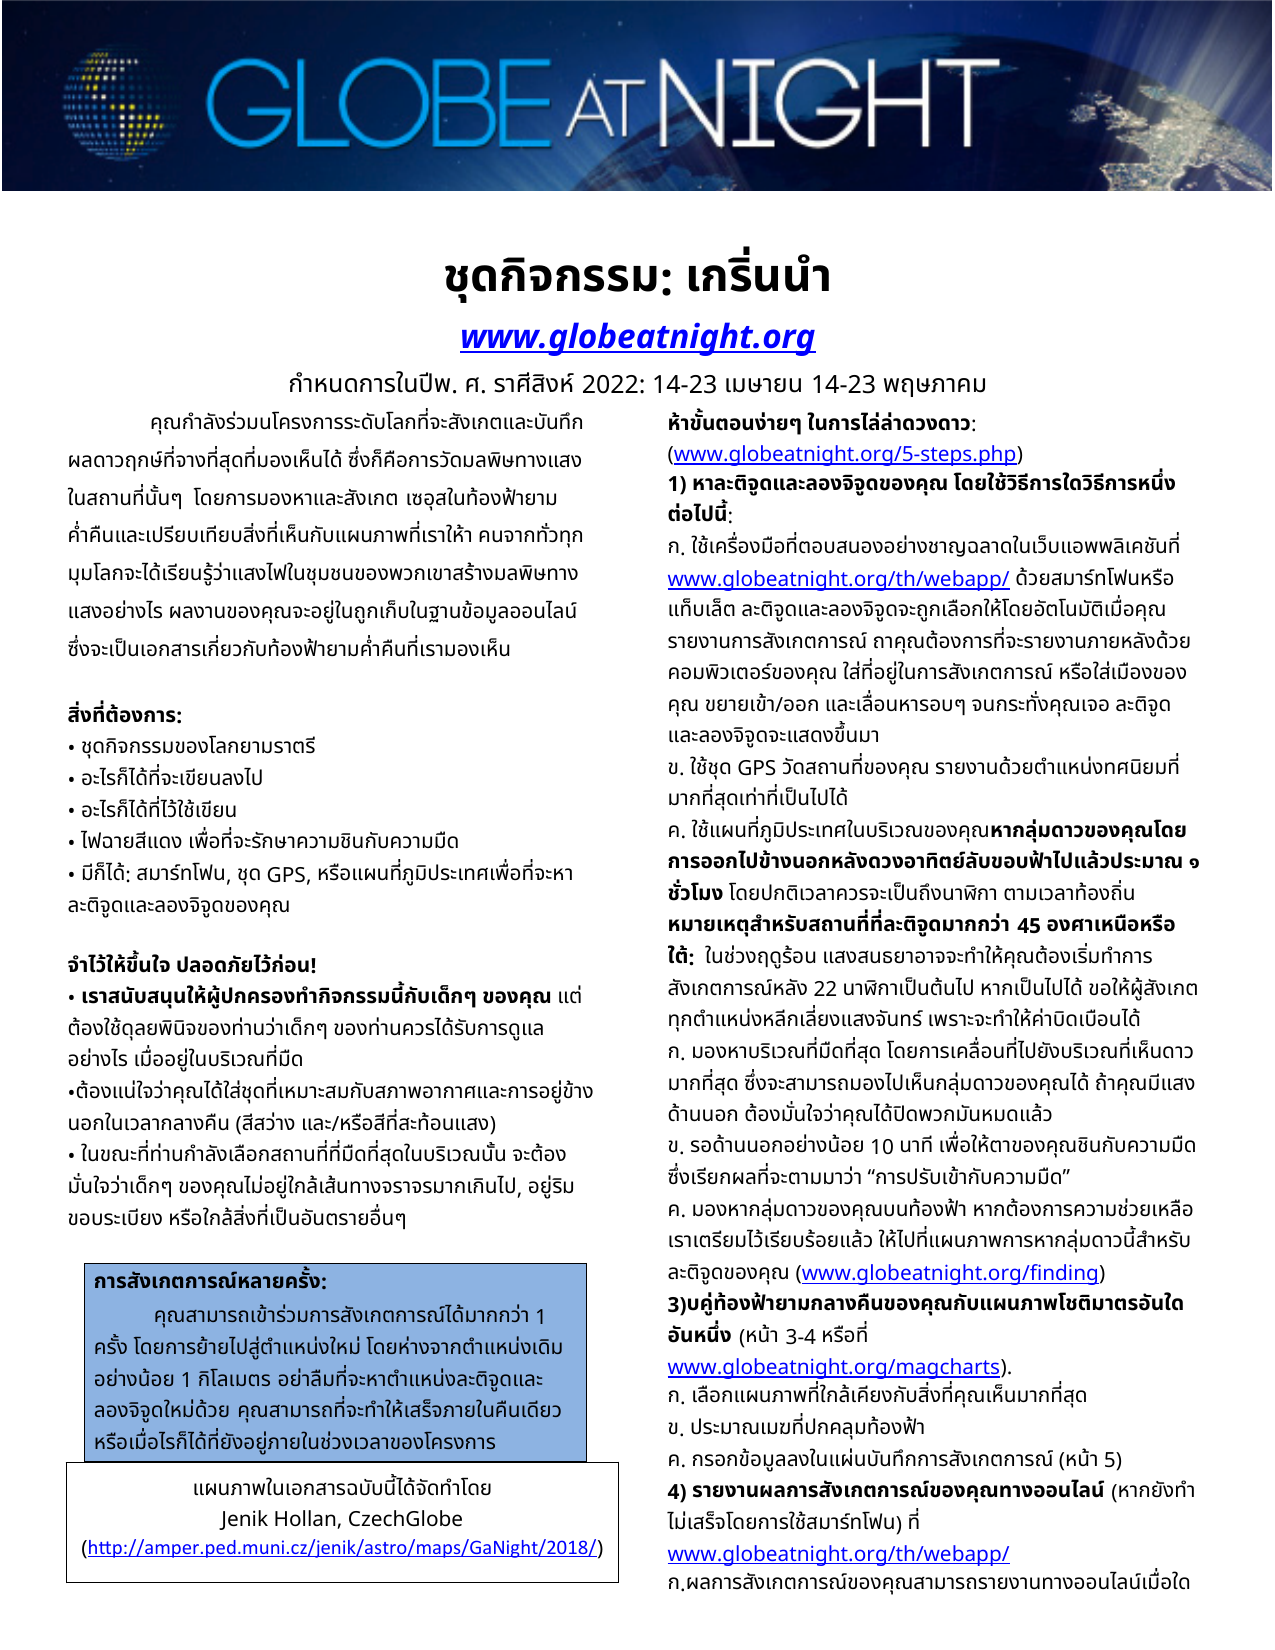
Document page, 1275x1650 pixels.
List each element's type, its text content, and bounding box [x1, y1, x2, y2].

text คุณกำลังร่วมนโครงการระดับโลกที่จะสังเกตและบันทึกผลดาวฤกษ์ที่จางที่สุดที่มองเห็นได้ ซึ่งก็คือการวัดมลพิษทางแสงในสถานที่นั้นๆ โดยการมองหาและสังเกต เซอุสในท้องฟ้ายามค่ำคืนและเปรียบเทียบสิ่งที่เห็นกับแผนภาพที่เราให้า คนจากทั่วทุกมุมโลกจะได้เรียนรู้ว่าแสงไฟในชุมชนของพวกเขาสร้างมลพิษทางแสงอย่างไร ผลงานของคุณจะอยู่ในถูกเก็บในฐานข้อมูลออนไลน์ ซึ่งจะเป็นเอกสารเกี่ยวกับท้องฟ้ายามค่ำคืนที่เรามองเห็น [67, 408, 600, 665]
text คุณสามารถเข้าร่วมการสังเกตการณ์ได้มากกว่า 1 ครั้ง โดยการย้ายไปสู่ตำแหน่งใหม่ โดยห่างจากตำแหน่งเดิมอย่างน้อย 1 กิโลเมตร อย่าลืมที่จะหาตำแหน่งละติจูดและลองจิจูดใหม่ด้วย คุณสามารถที่จะทำให้เสร็จภายในคืนเดียวหรือเมื่อไรก็ได้ที่ยังอยู่ภายในช่วงเวลาของโครงการ [85, 1298, 586, 1461]
text • มีก็ได้: สมาร์ทโฟน, ชุด GPS, หรือแผนที่ภูมิประเทศเพื่อที่จะหาละติจูดและลองจิจูดของคุณ [67, 858, 600, 922]
text • เราสนับสนุนให้ผู้ปกครองทำกิจกรรมนี้กับเด็กๆ ของคุณ แต่ต้องใช้ดุลยพินิจของท่านว่าเด็กๆ ของท่านควรได้รับการดูแลอย่างไร เมื่ออยู่ในบริเวณที่มืด [67, 982, 600, 1076]
text www.globeatnight.org [75, 312, 1200, 358]
text •ต้องแน่ใจว่าคุณได้ใส่ชุดที่เหมาะสมกับสภาพอากาศและการอยู่ข้างนอกในเวลากลางคืน (สีสว่าง และ/หรือสีที่สะท้อนแสง) [67, 1076, 600, 1139]
text สิ่งที่ต้องการ: [67, 700, 600, 732]
text กำหนดการในปีพ. ศ. ราศีสิงห์ 2022: 14-23 เมษายน 14-23 พฤษภาคม [75, 367, 1200, 401]
text จำไว้ให้ขึ้นใจ ปลอดภัยไว้ก่อน! [67, 950, 600, 982]
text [667, 1475, 1200, 1599]
text 1) หาละติจูดและลองจิจูดของคุณ โดยใช้วิธีการใดวิธีการหนึ่งต่อไปนี้: [667, 468, 1200, 531]
text ค. ใช้แผนที่ภูมิประเทศในบริเวณของคุณหากลุ่มดาวของคุณโดยการออกไปข้างนอกหลังดวงอาทิตย์ลับขอบฟ้าไปแล้วประมาณ ๑ ชั่วโมง โดยปกติเวลาควรจะเป็นถึงนาฬิกา ตามเวลาท้องถิ่น หมายเหตุสำหรับสถานที่ที่ละติจูดมากกว่า 45 องศาเหนือหรือใต้: ในช่วงฤดูร้อน แสงสนธยาอาจจะทำให้คุณต้องเริ่มทำการสังเกตการณ์หลัง 22 นาฬิกาเป็นต้นไป หากเป็นไปได้ ขอให้ผู้สังเกตทุกตำแหน่งหลีกเลี่ยงแสงจันทร์ เพราะจะทำให้ค่าบิดเบือนได้ ก. มองหาบริเวณที่มืดที่สุด โดยการเคลื่อนที่ไปยังบริเวณที่เห็นดาวมากที่สุด ซึ่งจะสามารถมองไปเห็นกลุ่มดาวของคุณได้ ถ้าคุณมีแสงด้านนอก ต้องมั่นใจว่าคุณได้ปิดพวกมันหมดแล้ว ข. รอด้านนอกอย่างน้อย 10 นาที เพื่อให้ตาของคุณชินกับความมืด ซึ่งเรียกผลที่จะตามมาว่า “การปรับเข้ากับความมืด” [667, 815, 1200, 1194]
text • ในขณะที่ท่านกำลังเลือกสถานที่ที่มืดที่สุดในบริเวณนั้น จะต้องมั่นใจว่าเด็กๆ ของคุณไม่อยู่ใกล้เส้นทางจราจรมากเกินไป, อยู่ริมขอบระเบียง หรือใกล้สิ่งที่เป็นอันตรายอื่นๆ [67, 1139, 600, 1234]
text ข. ประมาณเมฆที่ปกคลุมท้องฟ้า [667, 1412, 1200, 1444]
text • อะไรก็ได้ที่ไว้ใช้เขียน [67, 795, 600, 827]
text การสังเกตการณ์หลายครั้ง: [85, 1264, 586, 1298]
text • อะไรก็ได้ที่จะเขียนลงไป [67, 763, 600, 795]
text ชุดกิจกรรม: เกริ่นนำ [75, 191, 1200, 312]
text ก. ใช้เครื่องมือที่ตอบสนองอย่างชาญฉลาดในเว็บแอพพลิเคชันที่ www.globeatnight.org/th/webapp/ ด้วยสมาร์ทโฟนหรือแท็บเล็ต ละติจูดและลองจิจูดจะถูกเลือกให้โดยอัตโนมัติเมื่อคุณรายงานการสังเกตการณ์ ถาคุณต้องการที่จะรายงานภายหลังด้วยคอมพิวเตอร์ของคุณ ใส่ที่อยู่ในการสังเกตการณ์ หรือใส่เมืองของคุณ ขยายเข้า/ออก และเลื่อนหารอบๆ จนกระทั่งคุณเจอ ละติจูดและลองจิจูดจะแสดงขึ้นมา [667, 531, 1200, 752]
text แผนภาพในเอกสารฉบับนี้ได้จัดทำโดย Jenik Hollan, CzechGlobe (http://amper.ped.muni.cz/jenik/astro/maps/GaNight/2018/) [67, 1463, 618, 1582]
text • ชุดกิจกรรมของโลกยามราตรี [67, 732, 600, 763]
text ค. กรอกข้อมูลลงในแผ่นบันทึกการสังเกตการณ์ (หน้า 5) [667, 1444, 1200, 1475]
text ก. เลือกแผนภาพที่ใกล้เคียงกับสิ่งที่คุณเห็นมากที่สุด [667, 1380, 1200, 1412]
text ข. ใช้ชุด GPS วัดสถานที่ของคุณ รายงานด้วยตำแหน่งทศนิยมที่มากที่สุดเท่าที่เป็นไปได้ [667, 752, 1200, 815]
text • ไฟฉายสีแดง เพื่อที่จะรักษาความชินกับความมืด [67, 827, 600, 858]
text ห้าขั้นตอนง่ายๆ ในการไล่ล่าดวงดาว: (www.globeatnight.org/5-steps.php) [667, 408, 1200, 468]
text ค. มองหากลุ่มดาวของคุณบนท้องฟ้า หากต้องการความช่วยเหลือ เราเตรียมไว้เรียบร้อยแล้ว ให้ไปที่แผนภาพการหากลุ่มดาวนี้สำหรับละติจูดของคุณ (www.globeatnight.org/finding) 3)บคู่ท้องฟ้ายามกลางคืนของคุณกับแผนภาพโชติมาตรอันใดอันหนึ่ง (หน้า 3-4 หรือที่ www.globeatnight.org/magcharts). [667, 1194, 1200, 1380]
